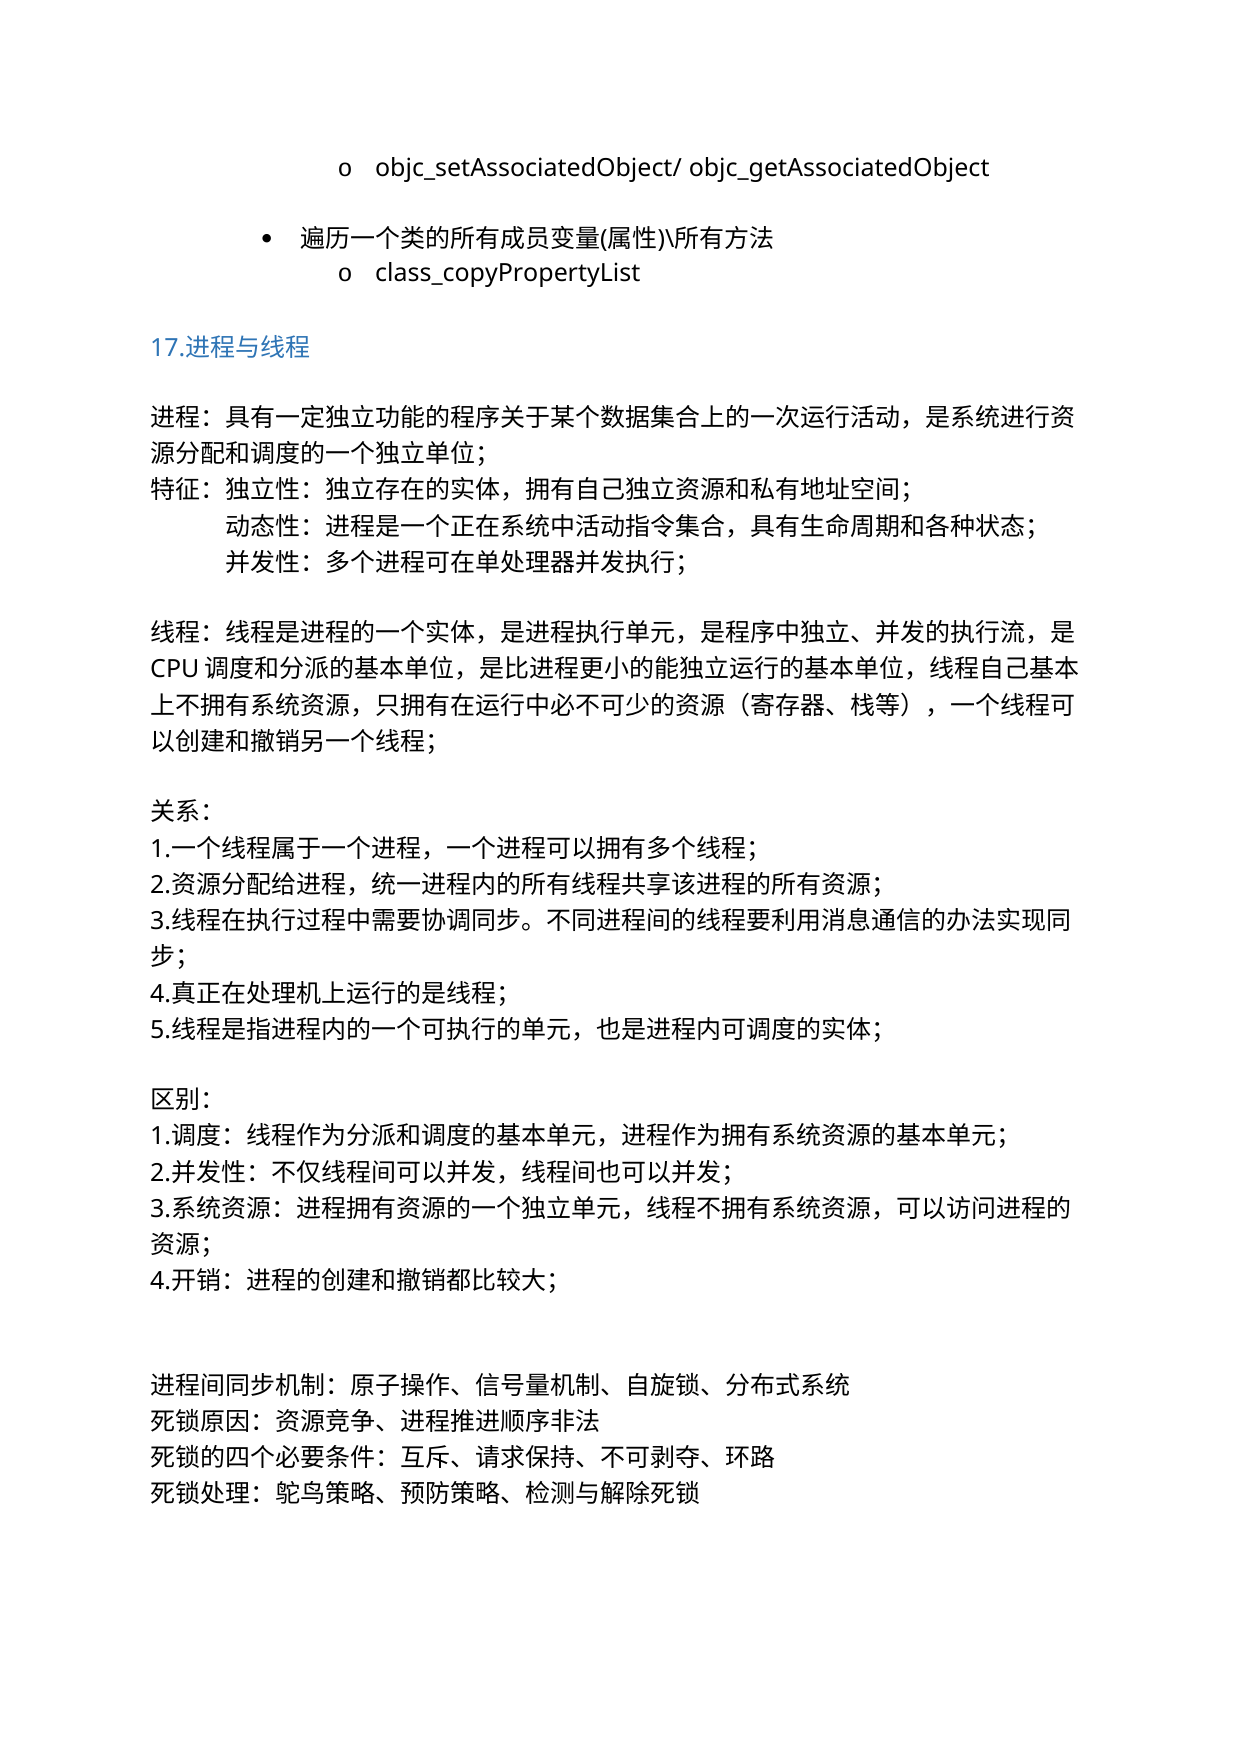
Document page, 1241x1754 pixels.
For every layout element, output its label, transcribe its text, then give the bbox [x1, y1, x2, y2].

text 进程：具有一定独立功能的程序关于某个数据集合上的一次运行活动，是系统进行资源分配和调度的一个独立单位； [150, 397, 1090, 470]
text 2.并发性：不仅线程间可以并发，线程间也可以并发； [150, 1152, 1090, 1188]
text 线程：线程是进程的一个实体，是进程执行单元，是程序中独立、并发的执行流，是CPU调度和分派的基本单位，是比进程更小的能独立运行的基本单位，线程自己基本上不拥有系统资源，只拥有在运行中必不可少的资源（寄存器、栈等），一个线程可以创建和撤销另一个线程； [150, 613, 1090, 758]
text 1.一个线程属于一个进程，一个进程可以拥有多个线程； [150, 828, 1090, 864]
subtitle 17.进程与线程 [150, 327, 1090, 363]
list objc_setAssociatedObject/ objc_getAssociatedObject [337, 150, 1090, 184]
list class_copyPropertyList [337, 254, 1090, 289]
text 动态性：进程是一个正在系统中活动指令集合，具有生命周期和各种状态； [150, 506, 1090, 542]
text 特征：独立性：独立存在的实体，拥有自己独立资源和私有地址空间； [150, 470, 1090, 506]
text 4.开销：进程的创建和撤销都比较大； [150, 1261, 1090, 1297]
text 死锁原因：资源竞争、进程推进顺序非法 [150, 1401, 1090, 1438]
text 2.资源分配给进程，统一进程内的所有线程共享该进程的所有资源； [150, 864, 1090, 901]
text 进程间同步机制：原子操作、信号量机制、自旋锁、分布式系统 [150, 1365, 1090, 1401]
text 死锁的四个必要条件：互斥、请求保持、不可剥夺、环路 [150, 1438, 1090, 1474]
text 关系： [150, 792, 1090, 828]
text 区别： [150, 1079, 1090, 1116]
text 并发性：多个进程可在单处理器并发执行； [150, 542, 1090, 579]
list 遍历一个类的所有成员变量(属性)\所有方法 [262, 218, 1090, 254]
text 3.系统资源：进程拥有资源的一个独立单元，线程不拥有系统资源，可以访问进程的资源； [150, 1188, 1090, 1261]
text 4.真正在处理机上运行的是线程； [150, 973, 1090, 1009]
text 3.线程在执行过程中需要协调同步。不同进程间的线程要利用消息通信的办法实现同步； [150, 901, 1090, 973]
text 死锁处理：鸵鸟策略、预防策略、检测与解除死锁 [150, 1474, 1090, 1510]
text 5.线程是指进程内的一个可执行的单元，也是进程内可调度的实体； [150, 1009, 1090, 1046]
text 1.调度：线程作为分派和调度的基本单元，进程作为拥有系统资源的基本单元； [150, 1116, 1090, 1152]
